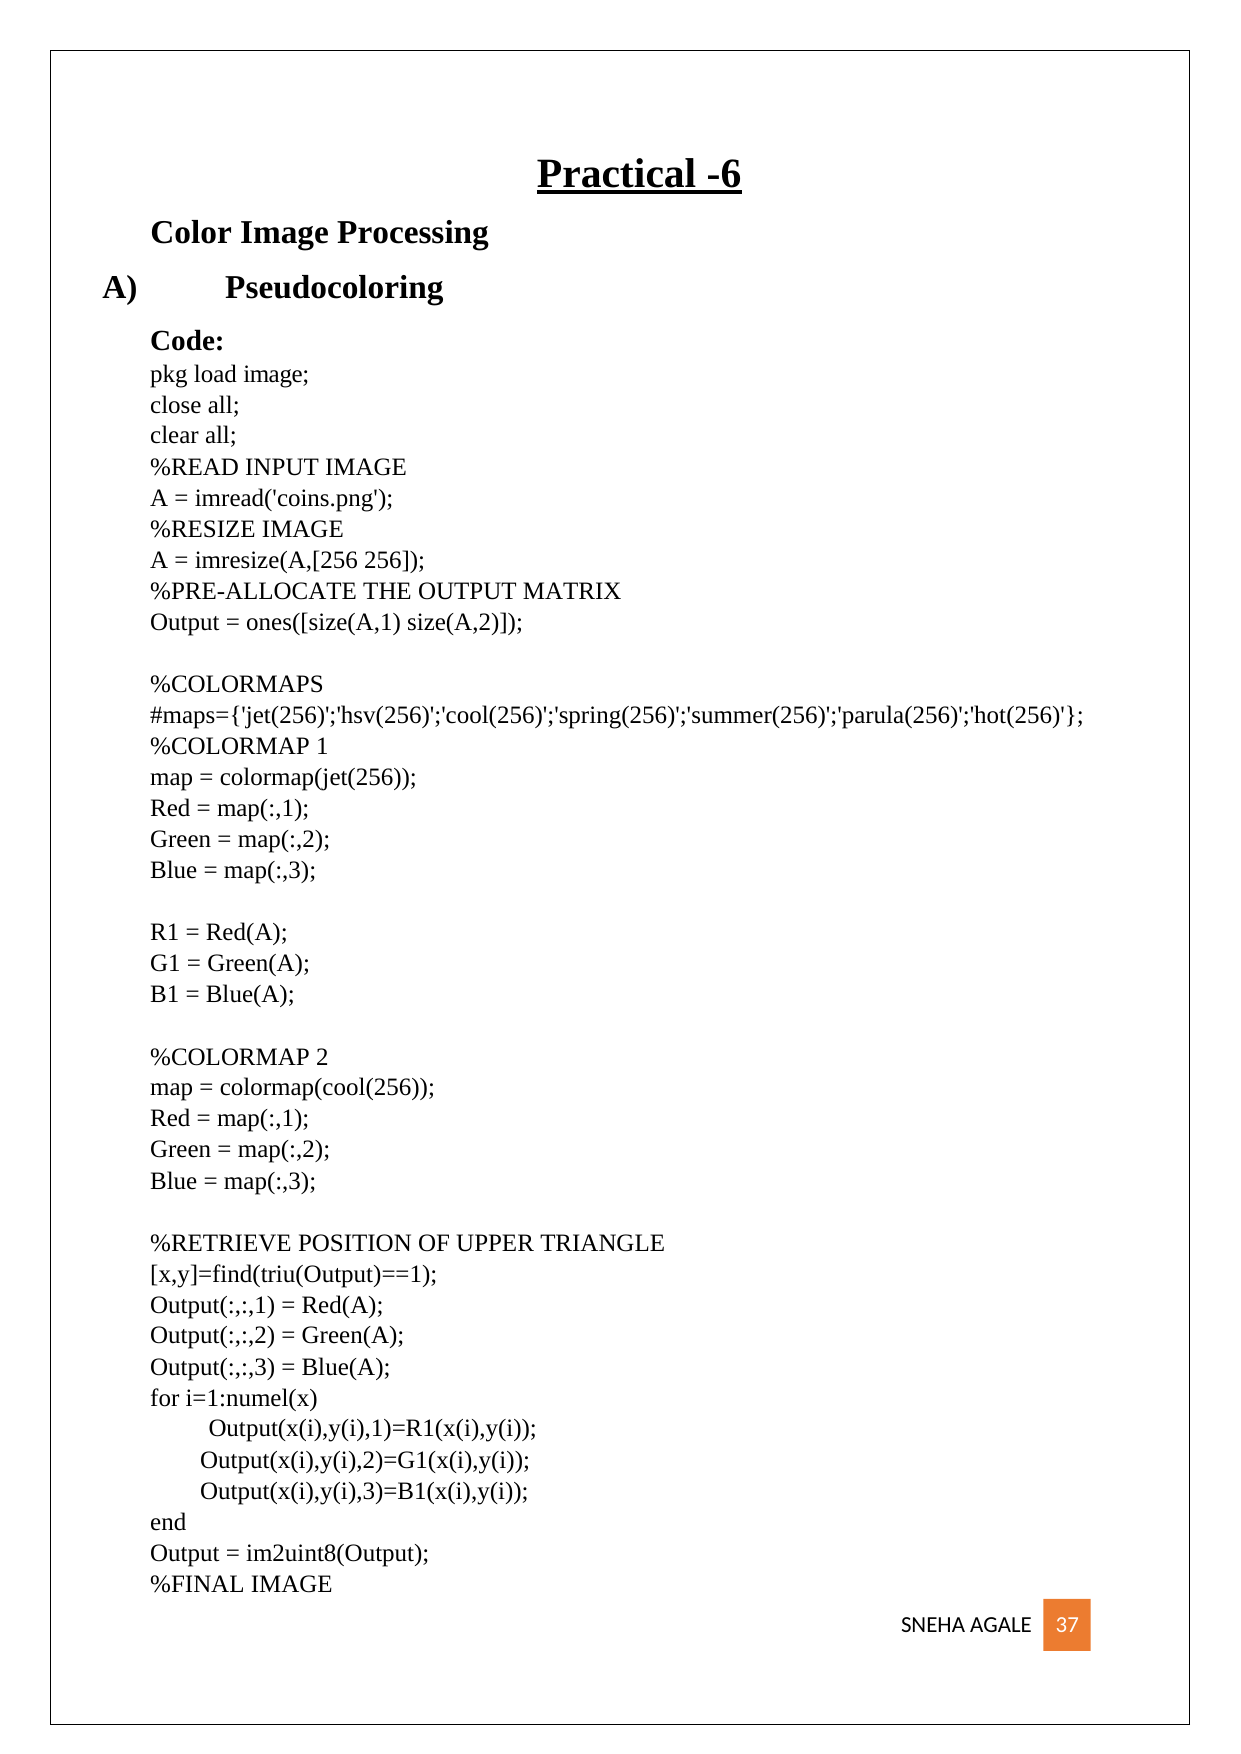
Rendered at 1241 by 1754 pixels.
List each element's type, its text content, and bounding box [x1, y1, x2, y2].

text %PRE-ALLOCATE THE OUTPUT MATRIX [150, 576, 1138, 605]
text map = colormap(jet(256)); Red = map(:,1); [150, 762, 418, 822]
text clear all; [150, 421, 1138, 449]
subtitle Practical -6 [369, 148, 909, 196]
text %COLORMAPS [150, 669, 1138, 698]
text Green = map(:,2); [150, 824, 1138, 853]
subtitle Code: [150, 323, 1138, 356]
text G1 = Green(A); B1 = Blue(A); [150, 948, 312, 1008]
text pkg load image; close all; [150, 359, 346, 418]
text #maps={'jet(256)';'hsv(256)';'cool(256)';'spring(256)';'summer(256)';'parula(256)';'hot(256)'}; [150, 700, 1138, 729]
text Output(:,:,3) = Blue(A); for i=1:numel(x) [150, 1352, 392, 1412]
text Output(x(i),y(i),1)=R1(x(i),y(i)); [208, 1414, 1138, 1443]
text %COLORMAP 2 [150, 1042, 1138, 1070]
text %COLORMAP 1 [150, 731, 1138, 760]
text map = colormap(cool(256)); Red = map(:,1); [150, 1072, 437, 1132]
text Blue = map(:,3); [150, 855, 1138, 884]
text Output(x(i),y(i),3)=B1(x(i),y(i)); [200, 1476, 1138, 1504]
text SNEHA AGALE [102, 1611, 1032, 1639]
text %RESIZE IMAGE [150, 514, 1138, 543]
subtitle Color Image Processing [148, 212, 491, 251]
text %READ INPUT IMAGE [150, 452, 1138, 481]
text %FINAL IMAGE [150, 1569, 1138, 1598]
list Pseudocoloring [102, 267, 529, 306]
text A = imread('coins.png'); [150, 483, 1138, 511]
text Output(x(i),y(i),2)=G1(x(i),y(i)); [200, 1445, 1138, 1474]
text Output(:,:,2) = Green(A); [150, 1321, 1138, 1350]
text Blue = map(:,3); [150, 1166, 1138, 1194]
text Green = map(:,2); [150, 1134, 1138, 1163]
text Output = im2uint8(Output); [150, 1538, 1138, 1567]
text A = imresize(A,[256 256]); [150, 545, 1138, 574]
text R1 = Red(A); [150, 917, 1138, 946]
text %RETRIEVE POSITION OF UPPER TRIANGLE [150, 1228, 1138, 1257]
text end [150, 1507, 1138, 1536]
text Output = ones([size(A,1) size(A,2)]); [150, 607, 1138, 636]
text [x,y]=find(triu(Output)==1); Output(:,:,1) = Red(A); [150, 1259, 439, 1319]
